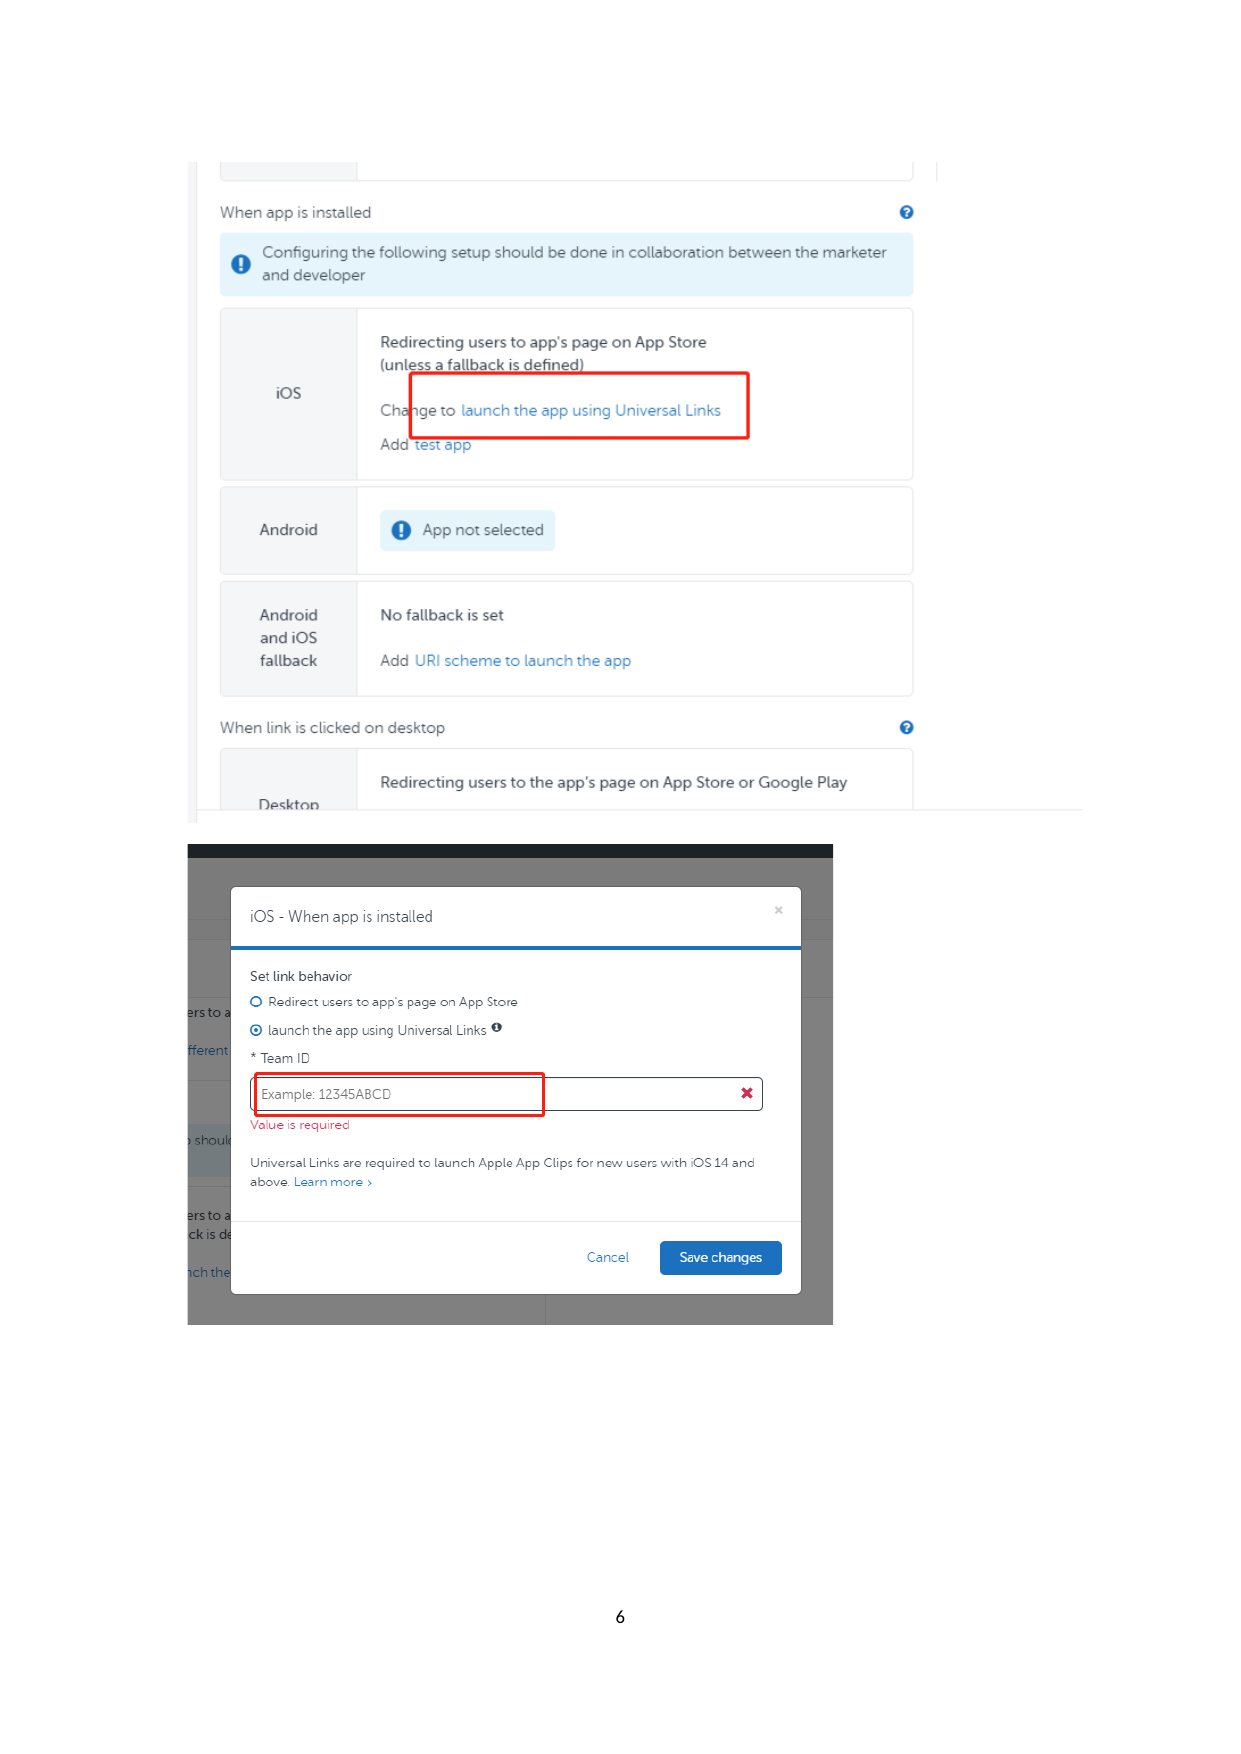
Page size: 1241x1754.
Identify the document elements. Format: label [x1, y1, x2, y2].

picture [187, 162, 1083, 823]
picture [187, 844, 834, 1325]
